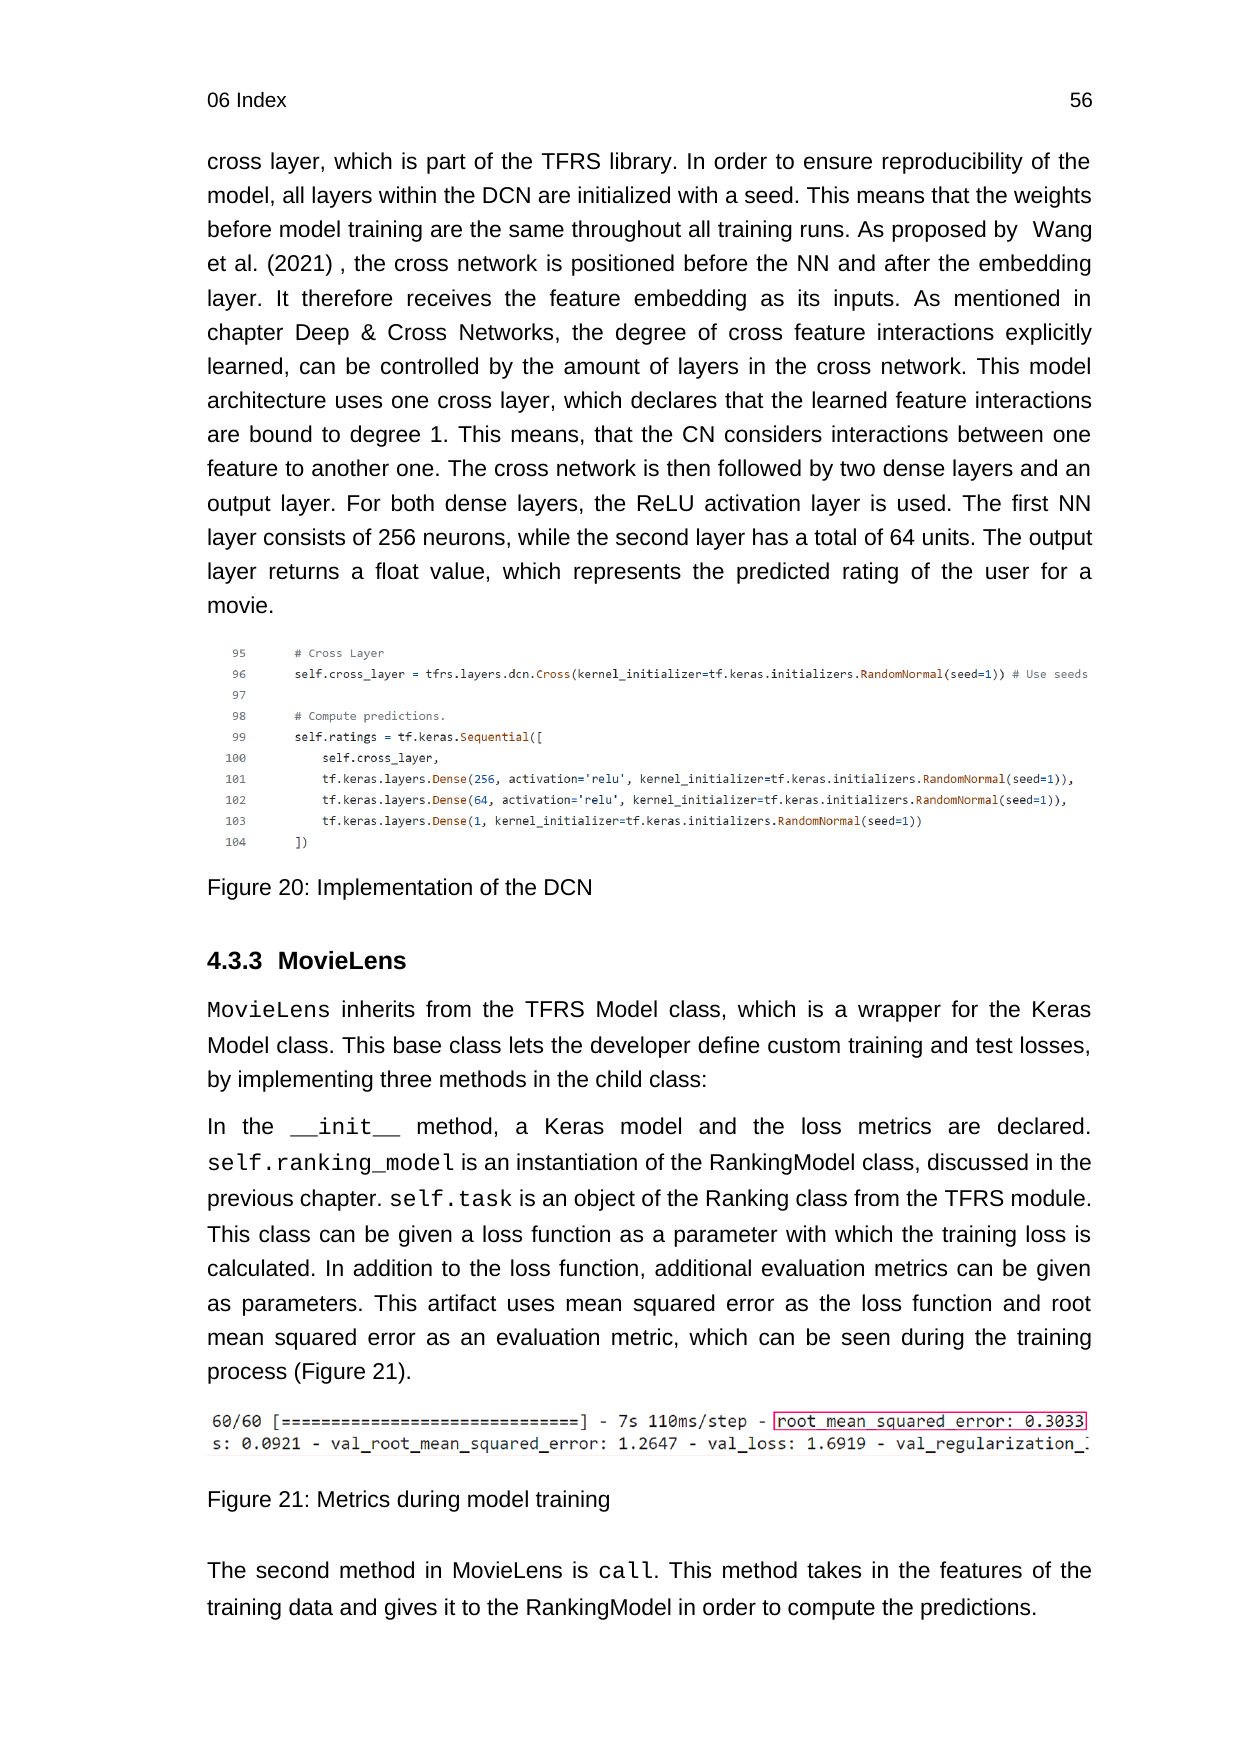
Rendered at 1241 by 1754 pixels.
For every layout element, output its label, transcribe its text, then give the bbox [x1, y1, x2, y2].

picture [206, 1404, 1093, 1466]
subtitle MovieLens [207, 946, 1092, 975]
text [207, 148, 1092, 618]
text Figure 21: Metrics during model training [207, 1486, 1092, 1512]
text MovieLens inherits from the TFRS Model class, which is a wrapper for the Keras Model class. This base class lets the developer define custom training and test losses, by implementing three methods in the child class: [207, 996, 1092, 1092]
text Figure 20: Implementation of the DCN [207, 874, 1092, 901]
picture [206, 638, 1093, 854]
text The second method in MovieLens is call. This method takes in the features of the training data and gives it to the RankingModel in order to compute the predictions. [207, 1557, 1092, 1620]
text In the __init__ method, a Keras model and the loss metrics are declared. self.ranking_model is an instantiation of the RankingModel class, discussed in the previous chapter. self.task is an object of the Ranking class from the TFRS module. This class can be given a loss function as a parameter with which the training loss is calculated. In addition to the loss function, additional evaluation metrics can be given as parameters. This artifact uses mean squared error as the loss function and root mean squared error as an evaluation metric, which can be seen during the training process (Figure 21). [207, 1113, 1092, 1384]
